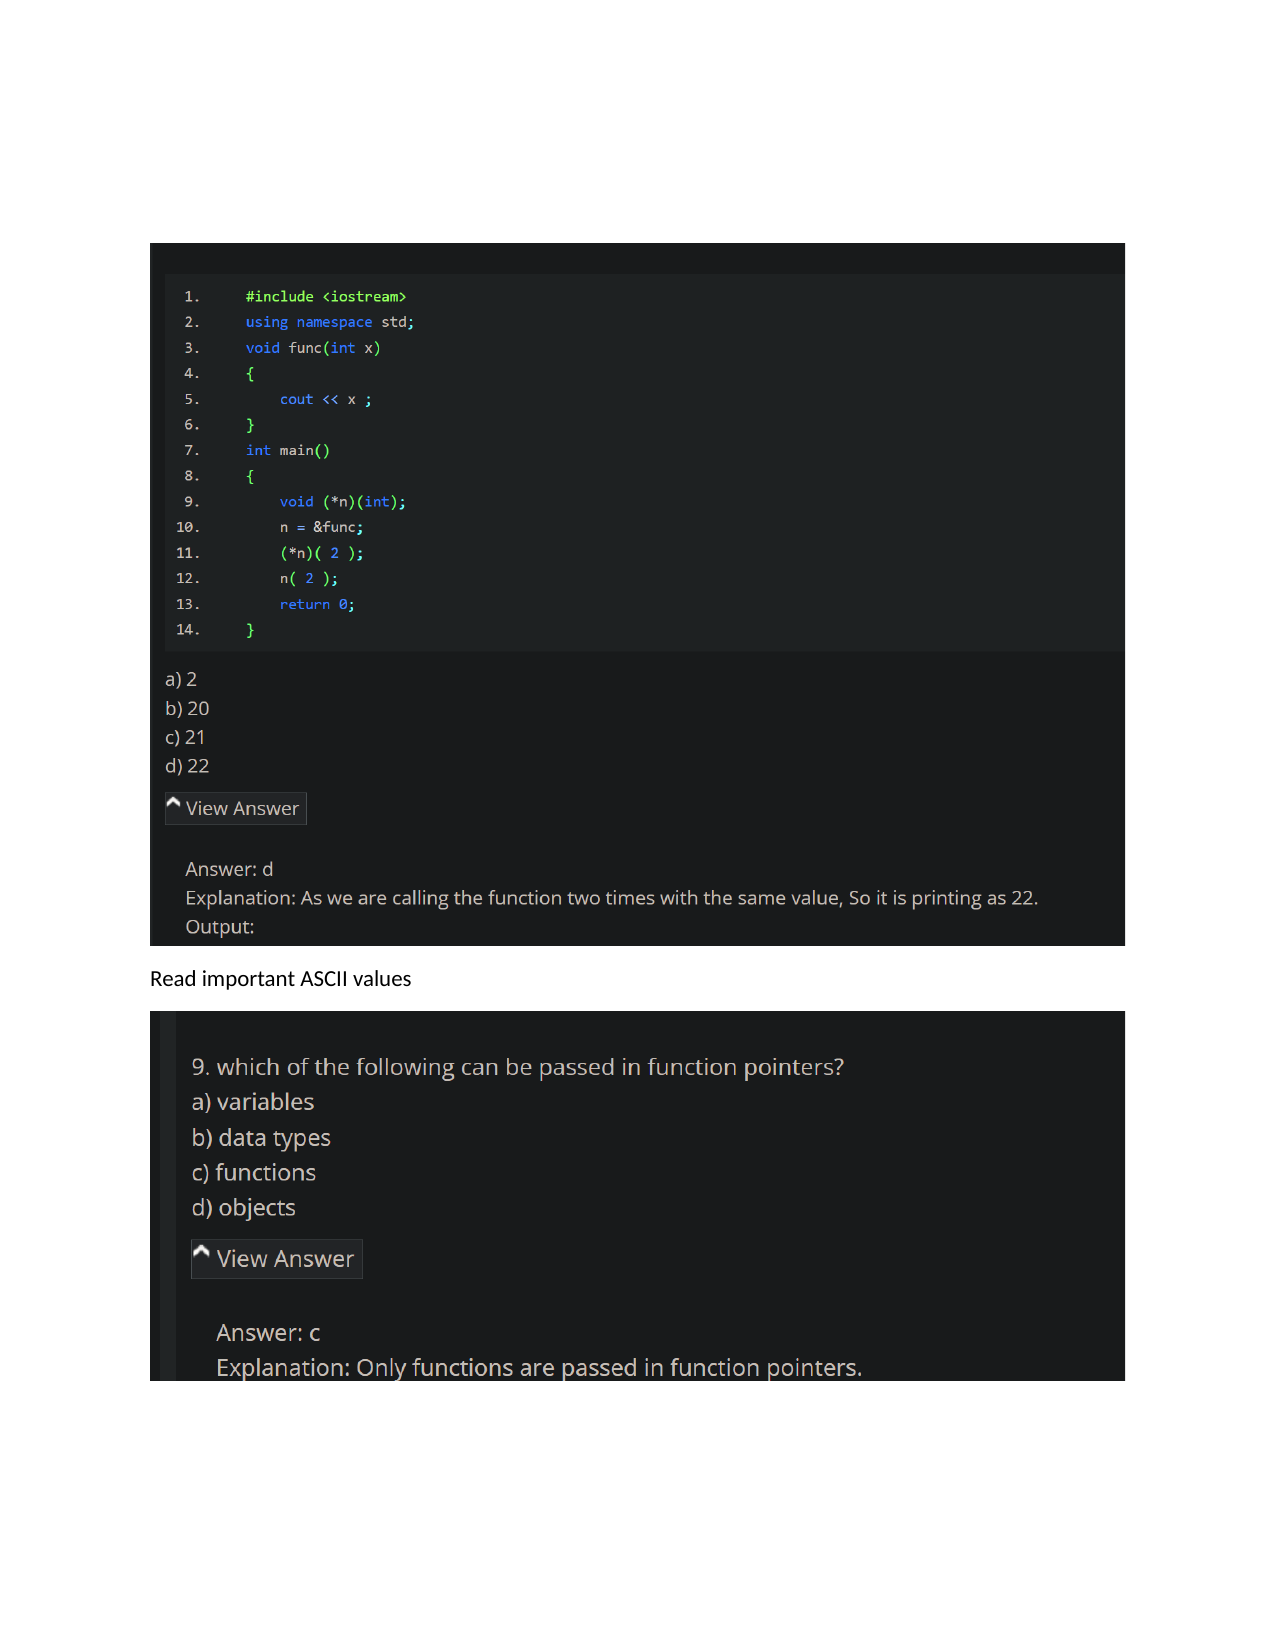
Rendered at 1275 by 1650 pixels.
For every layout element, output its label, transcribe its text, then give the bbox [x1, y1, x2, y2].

picture [150, 1011, 1125, 1381]
picture [150, 243, 1125, 946]
text Read important ASCII values [150, 964, 1125, 992]
